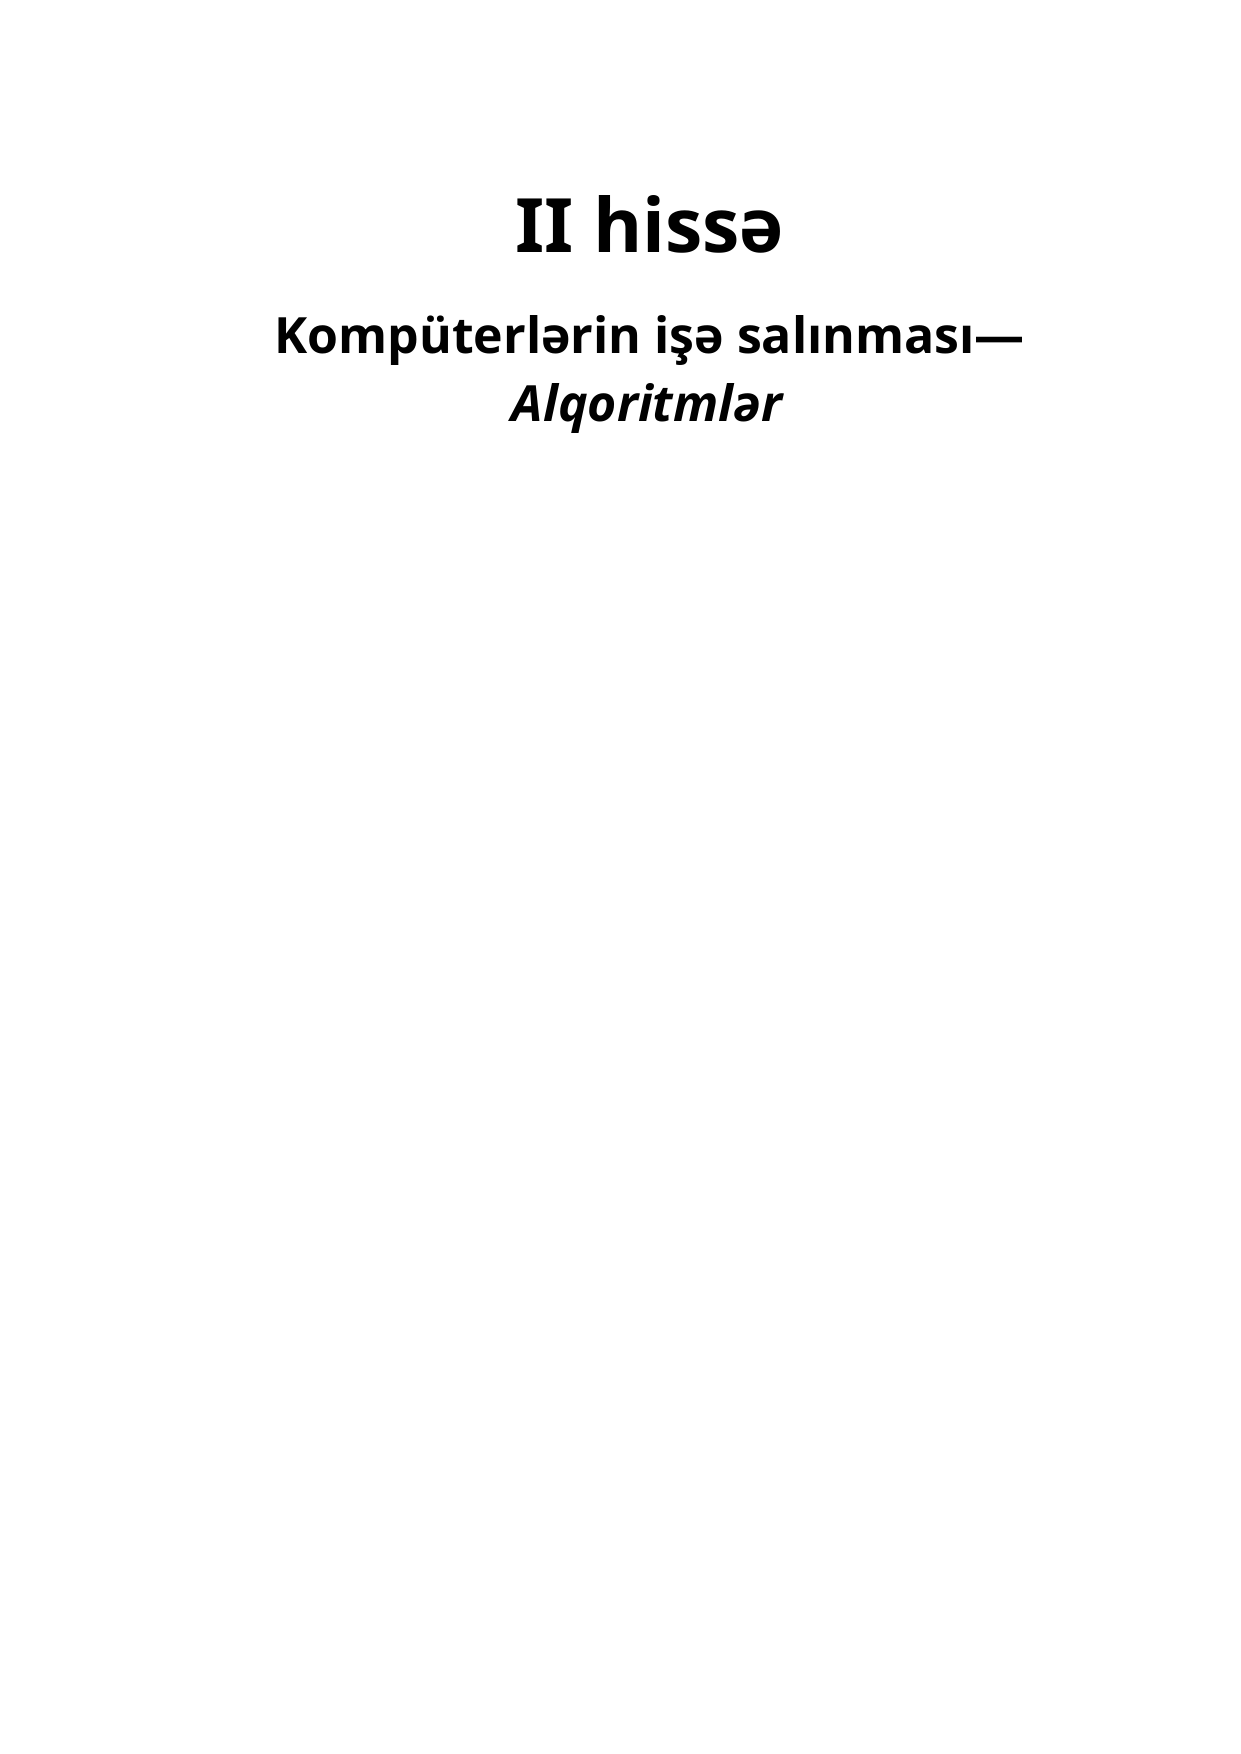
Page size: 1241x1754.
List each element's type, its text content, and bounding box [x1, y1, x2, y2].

subtitle Kompüterlərin işə salınması—Alqoritmlər [236, 300, 1063, 436]
title II hissə [236, 173, 1063, 275]
